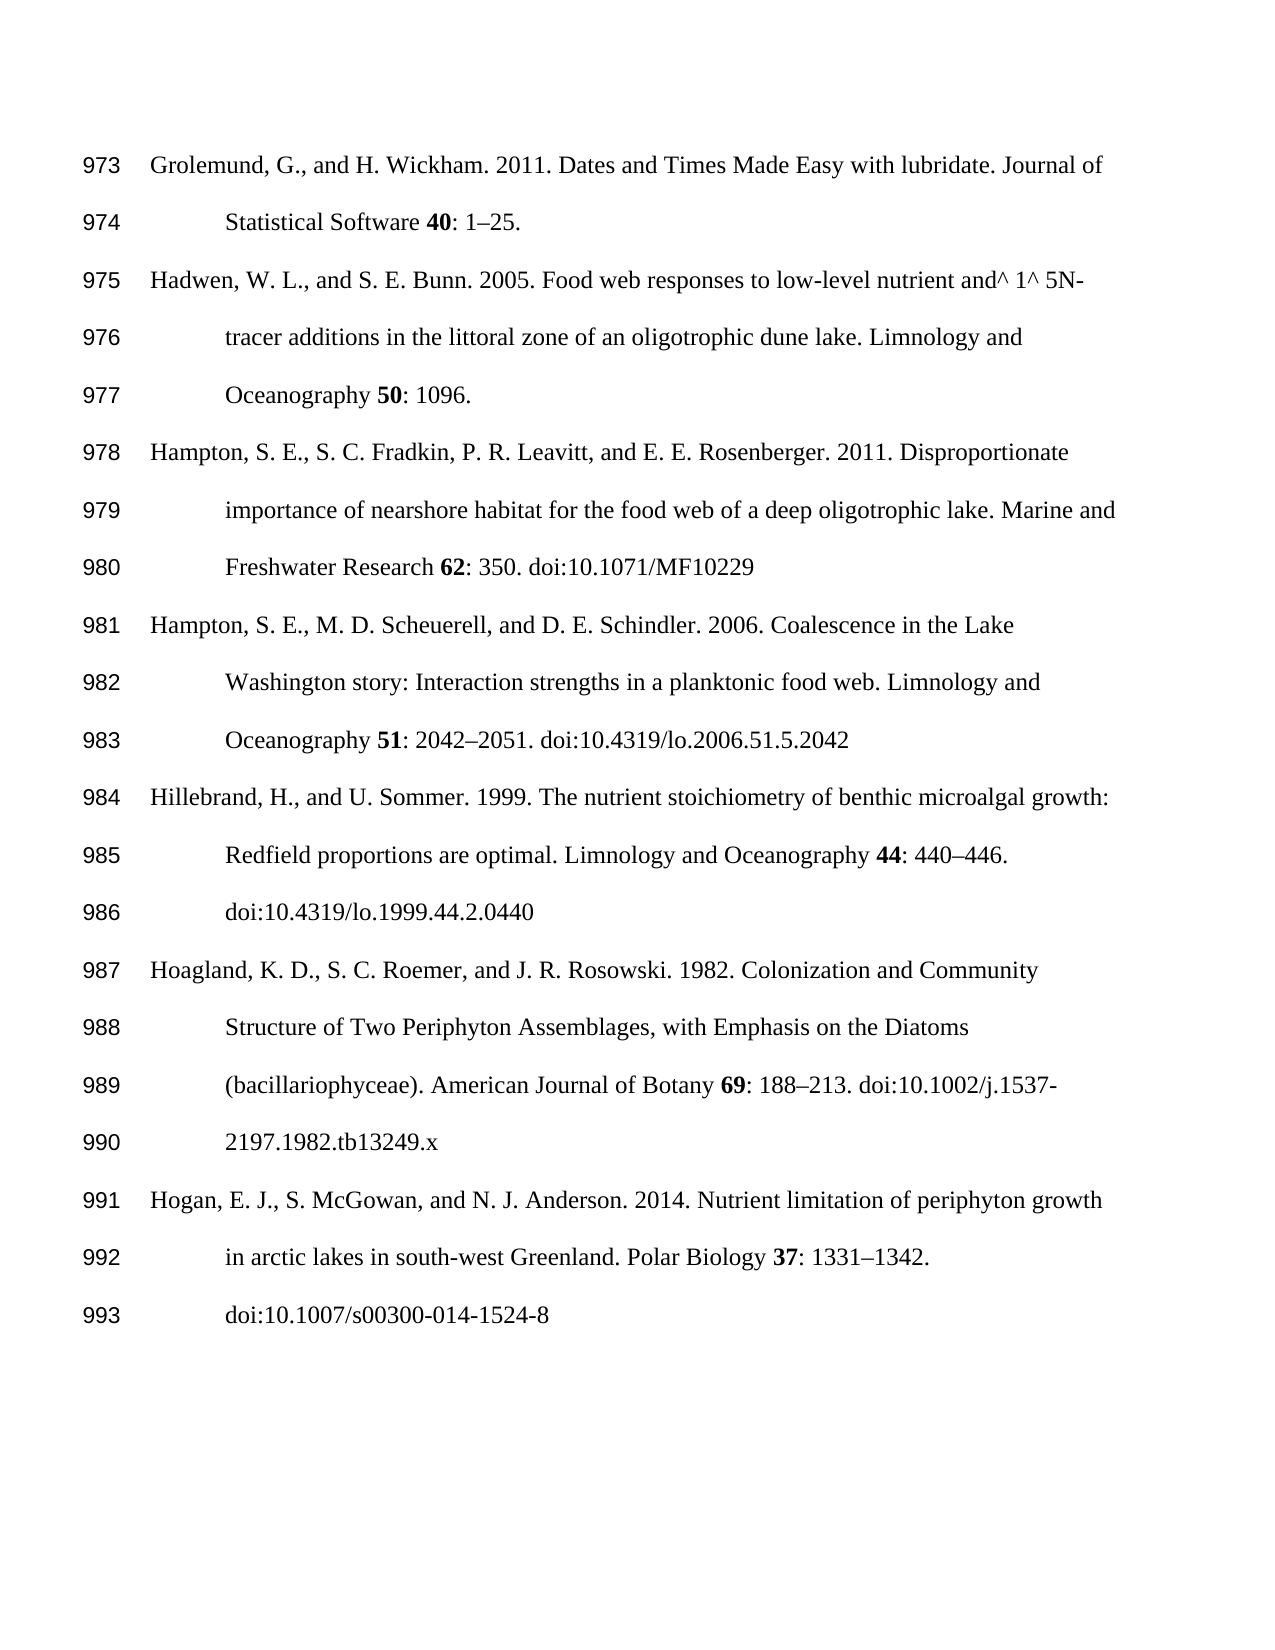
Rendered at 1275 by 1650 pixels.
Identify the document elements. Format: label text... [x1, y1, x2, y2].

text Hogan, E. J., S. McGowan, and N. J. Anderson. 2014. Nutrient limitation of periphyton growth in arctic lakes in south-west Greenland. Polar Biology 37: 1331–1342. doi:10.1007/s00300-014-1524-8 [150, 1185, 1125, 1329]
text Hadwen, W. L., and S. E. Bunn. 2005. Food web responses to low-level nutrient and^ 1^ 5N-tracer additions in the littoral zone of an oligotrophic dune lake. Limnology and Oceanography 50: 1096. [150, 265, 1125, 409]
text Hampton, S. E., S. C. Fradkin, P. R. Leavitt, and E. E. Rosenberger. 2011. Disproportionate importance of nearshore habitat for the food web of a deep oligotrophic lake. Marine and Freshwater Research 62: 350. doi:10.1071/MF10229 [150, 437, 1125, 581]
text Grolemund, G., and H. Wickham. 2011. Dates and Times Made Easy with lubridate. Journal of Statistical Software 40: 1–25. [150, 150, 1125, 236]
text Hoagland, K. D., S. C. Roemer, and J. R. Rosowski. 1982. Colonization and Community Structure of Two Periphyton Assemblages, with Emphasis on the Diatoms (bacillariophyceae). American Journal of Botany 69: 188–213. doi:10.1002/j.1537-2197.1982.tb13249.x [150, 955, 1125, 1156]
text Hampton, S. E., M. D. Scheuerell, and D. E. Schindler. 2006. Coalescence in the Lake Washington story: Interaction strengths in a planktonic food web. Limnology and Oceanography 51: 2042–2051. doi:10.4319/lo.2006.51.5.2042 [150, 610, 1125, 754]
text Hillebrand, H., and U. Sommer. 1999. The nutrient stoichiometry of benthic microalgal growth: Redfield proportions are optimal. Limnology and Oceanography 44: 440–446. doi:10.4319/lo.1999.44.2.0440 [150, 782, 1125, 926]
